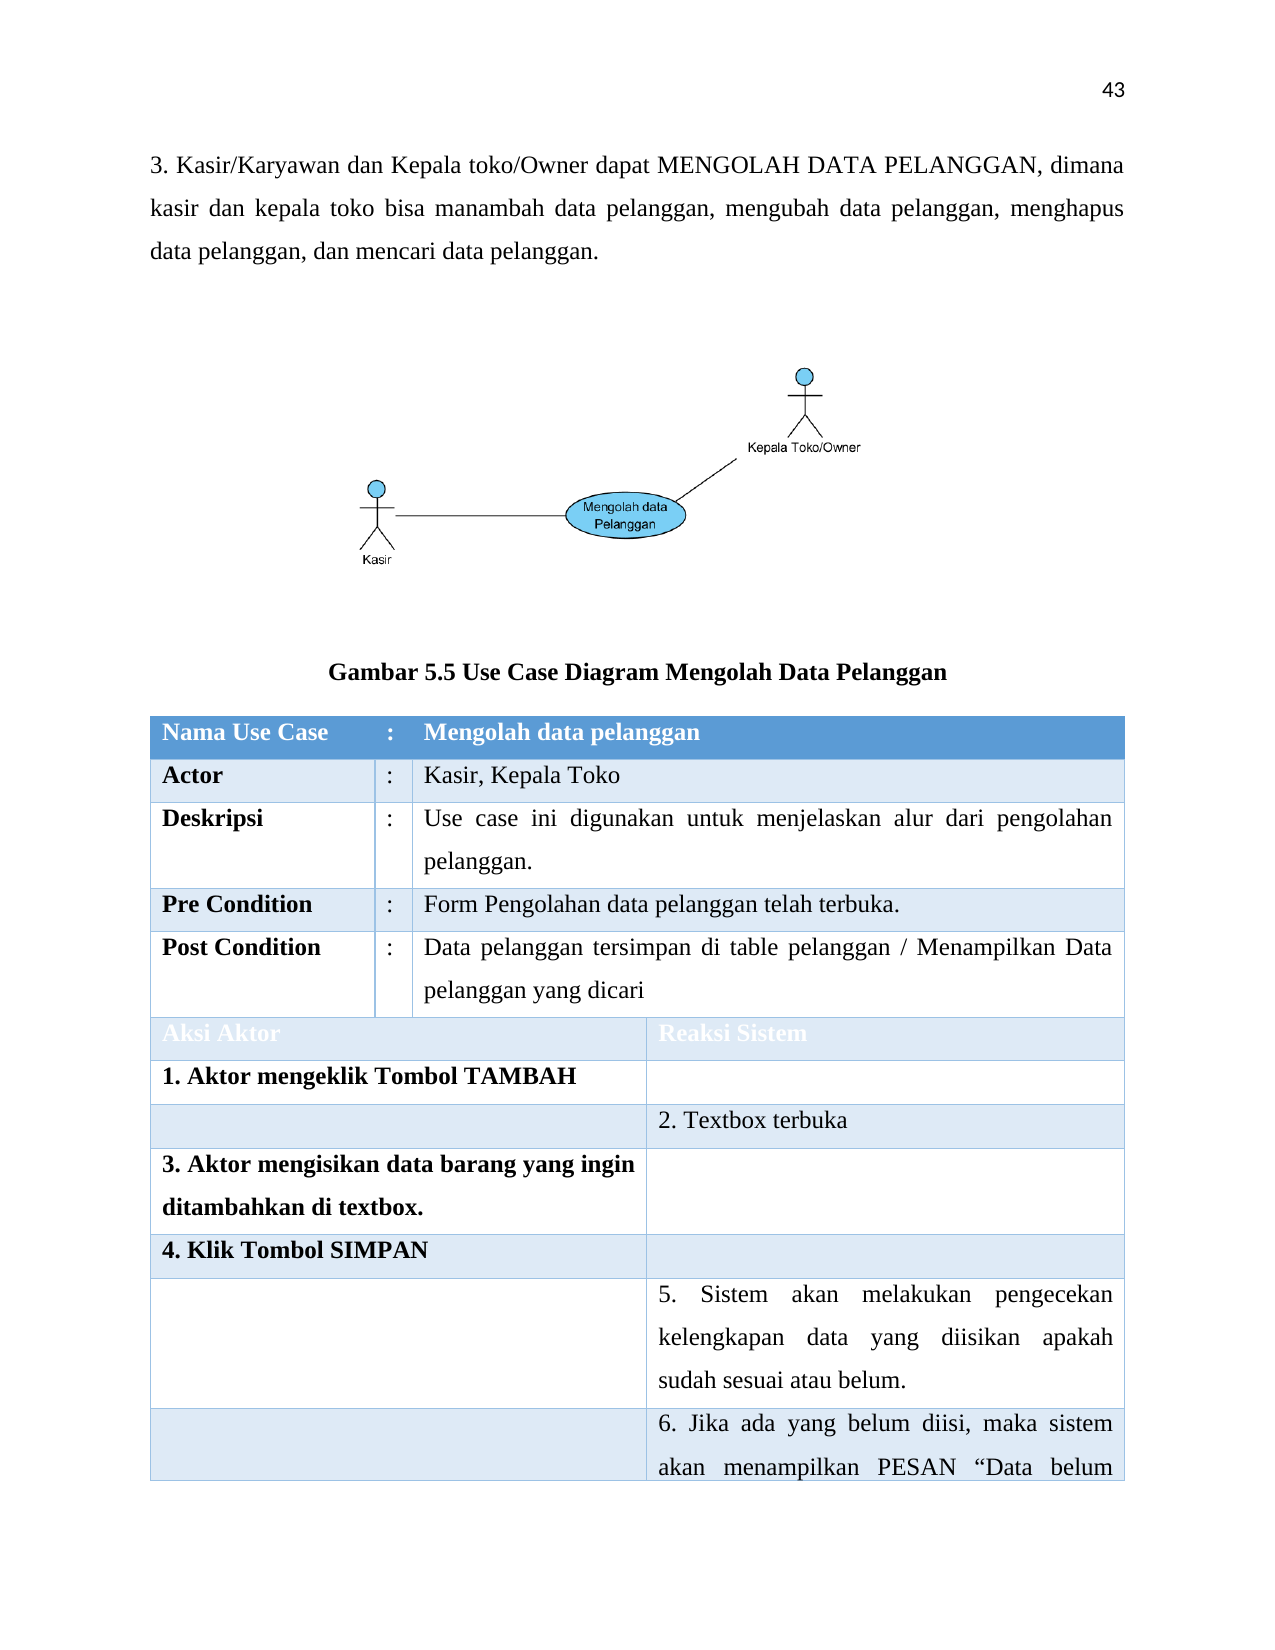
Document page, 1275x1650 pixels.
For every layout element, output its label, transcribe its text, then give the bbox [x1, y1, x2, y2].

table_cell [647, 1409, 1124, 1480]
table_cell : [376, 760, 412, 802]
table_cell Post Condition [151, 932, 374, 1017]
table_cell 3. Aktor mengisikan data barang yang ingin ditambahkan di textbox. [151, 1149, 646, 1234]
table_cell : [376, 932, 412, 1017]
table_cell 2. Textbox terbuka [647, 1105, 1124, 1148]
table_cell 5. Sistem akan melakukan pengecekan kelengkapan data yang diisikan apakah sudah sesuai atau belum. [647, 1279, 1124, 1407]
table_cell [151, 1409, 646, 1480]
table_cell Use case ini digunakan untuk menjelaskan alur dari pengolahan pelanggan. [413, 803, 1124, 888]
table_cell [647, 1149, 1124, 1234]
table_cell Data pelanggan tersimpan di table pelanggan / Menampilkan Data pelanggan yang dicari [413, 932, 1124, 1017]
table_cell : [376, 889, 412, 931]
table_cell Pre Condition [151, 889, 374, 931]
table_cell Aksi Aktor [151, 1018, 646, 1060]
table_header : [376, 718, 412, 759]
table_header Nama Use Case [151, 718, 374, 759]
table_cell Kasir, Kepala Toko [413, 760, 1124, 802]
table_cell 4. Klik Tombol SIMPAN [151, 1235, 646, 1278]
table_cell [151, 1105, 646, 1148]
table_cell [647, 1235, 1124, 1278]
table_cell [647, 1061, 1124, 1104]
table_cell Actor [151, 760, 374, 802]
table_header Mengolah data pelanggan [413, 718, 1124, 759]
table_cell 1. Aktor mengeklik Tombol TAMBAH [151, 1061, 646, 1104]
table_cell [151, 1279, 646, 1407]
table_cell Reaksi Sistem [647, 1018, 1124, 1060]
table_cell : [376, 803, 412, 888]
picture [313, 296, 962, 626]
table_cell Form Pengolahan data pelanggan telah terbuka. [413, 889, 1124, 931]
text Gambar 5.5 Use Case Diagram Mengolah Data Pelanggan [150, 657, 1125, 685]
text 3. Kasir/Karyawan dan Kepala toko/Owner dapat MENGOLAH DATA PELANGGAN, dimana kasir dan kepala toko bisa manambah data pelanggan, mengubah data pelanggan, menghapus data pelanggan, dan mencari data pelanggan. [150, 150, 1125, 265]
table_cell Deskripsi [151, 803, 374, 888]
